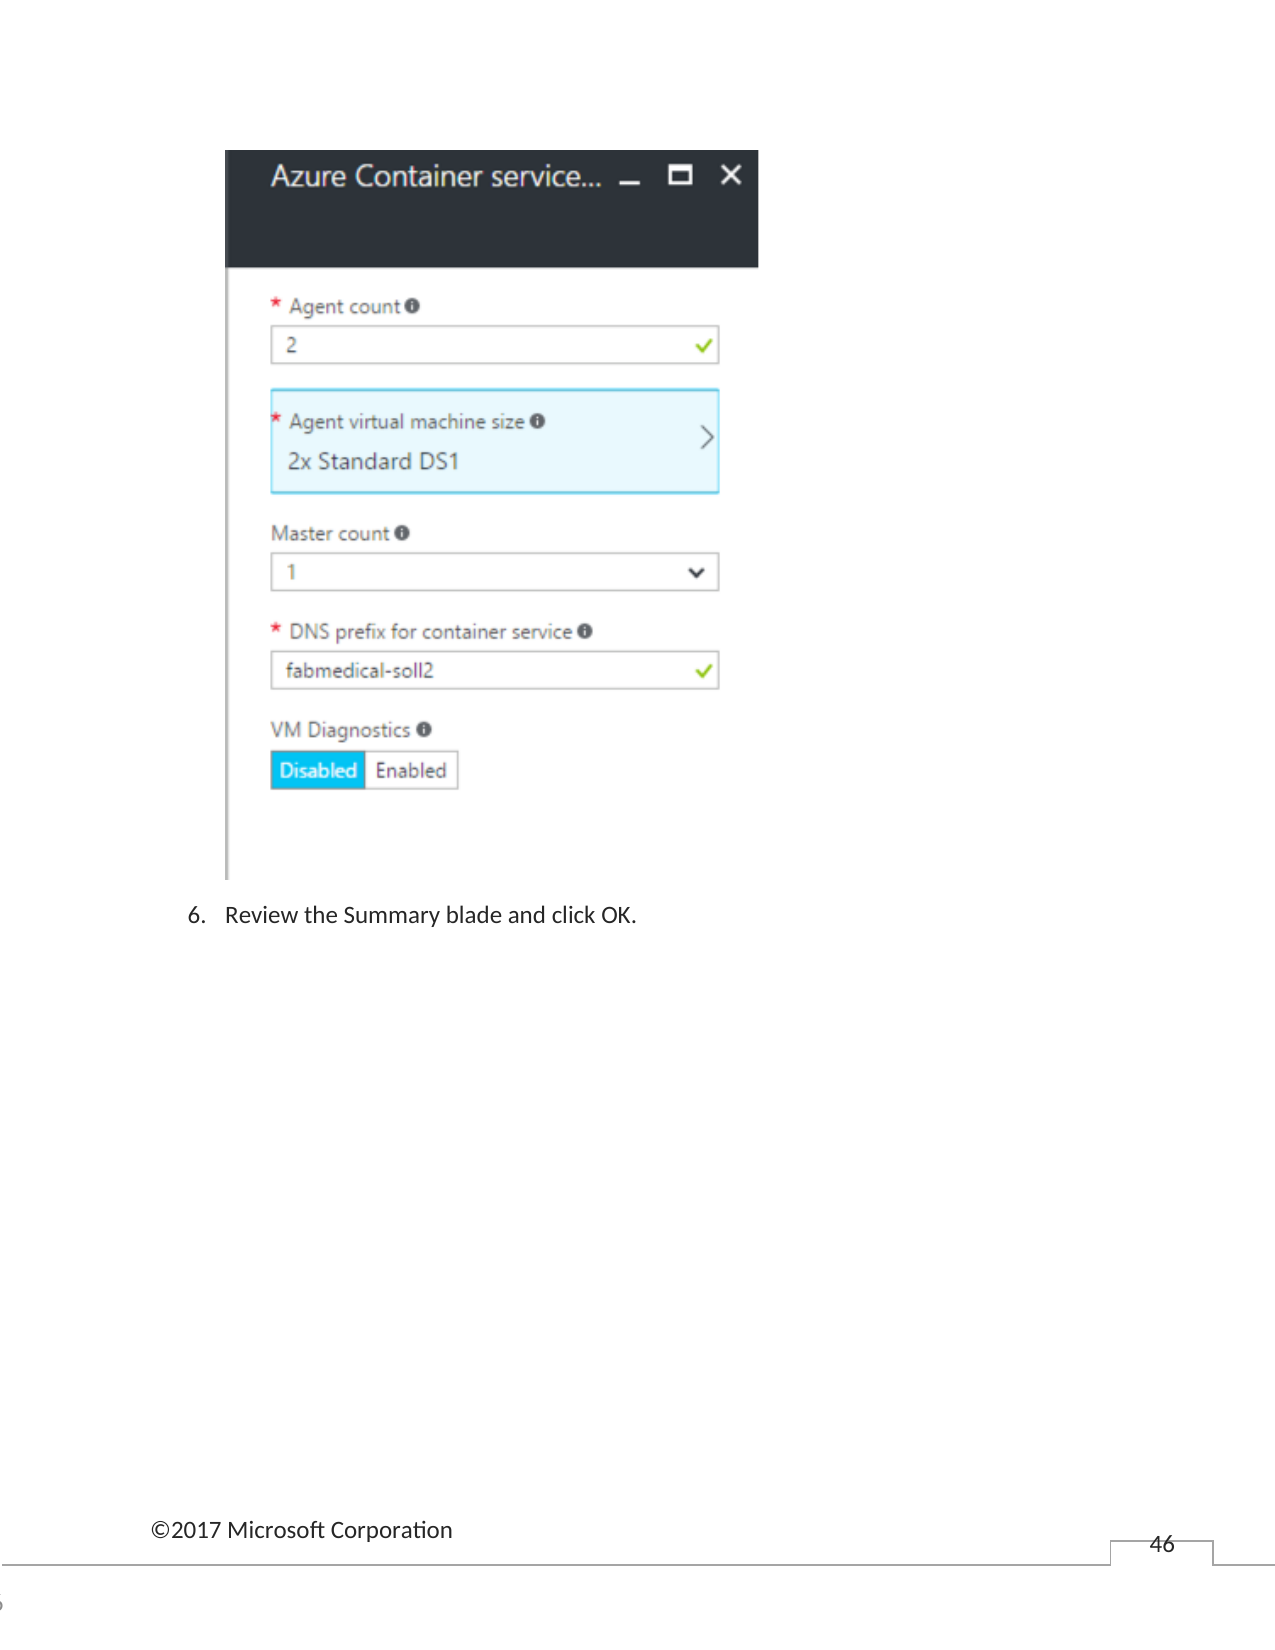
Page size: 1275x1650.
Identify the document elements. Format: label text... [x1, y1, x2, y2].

picture [225, 150, 759, 880]
list Review the Summary blade and click OK. [187, 899, 1125, 929]
